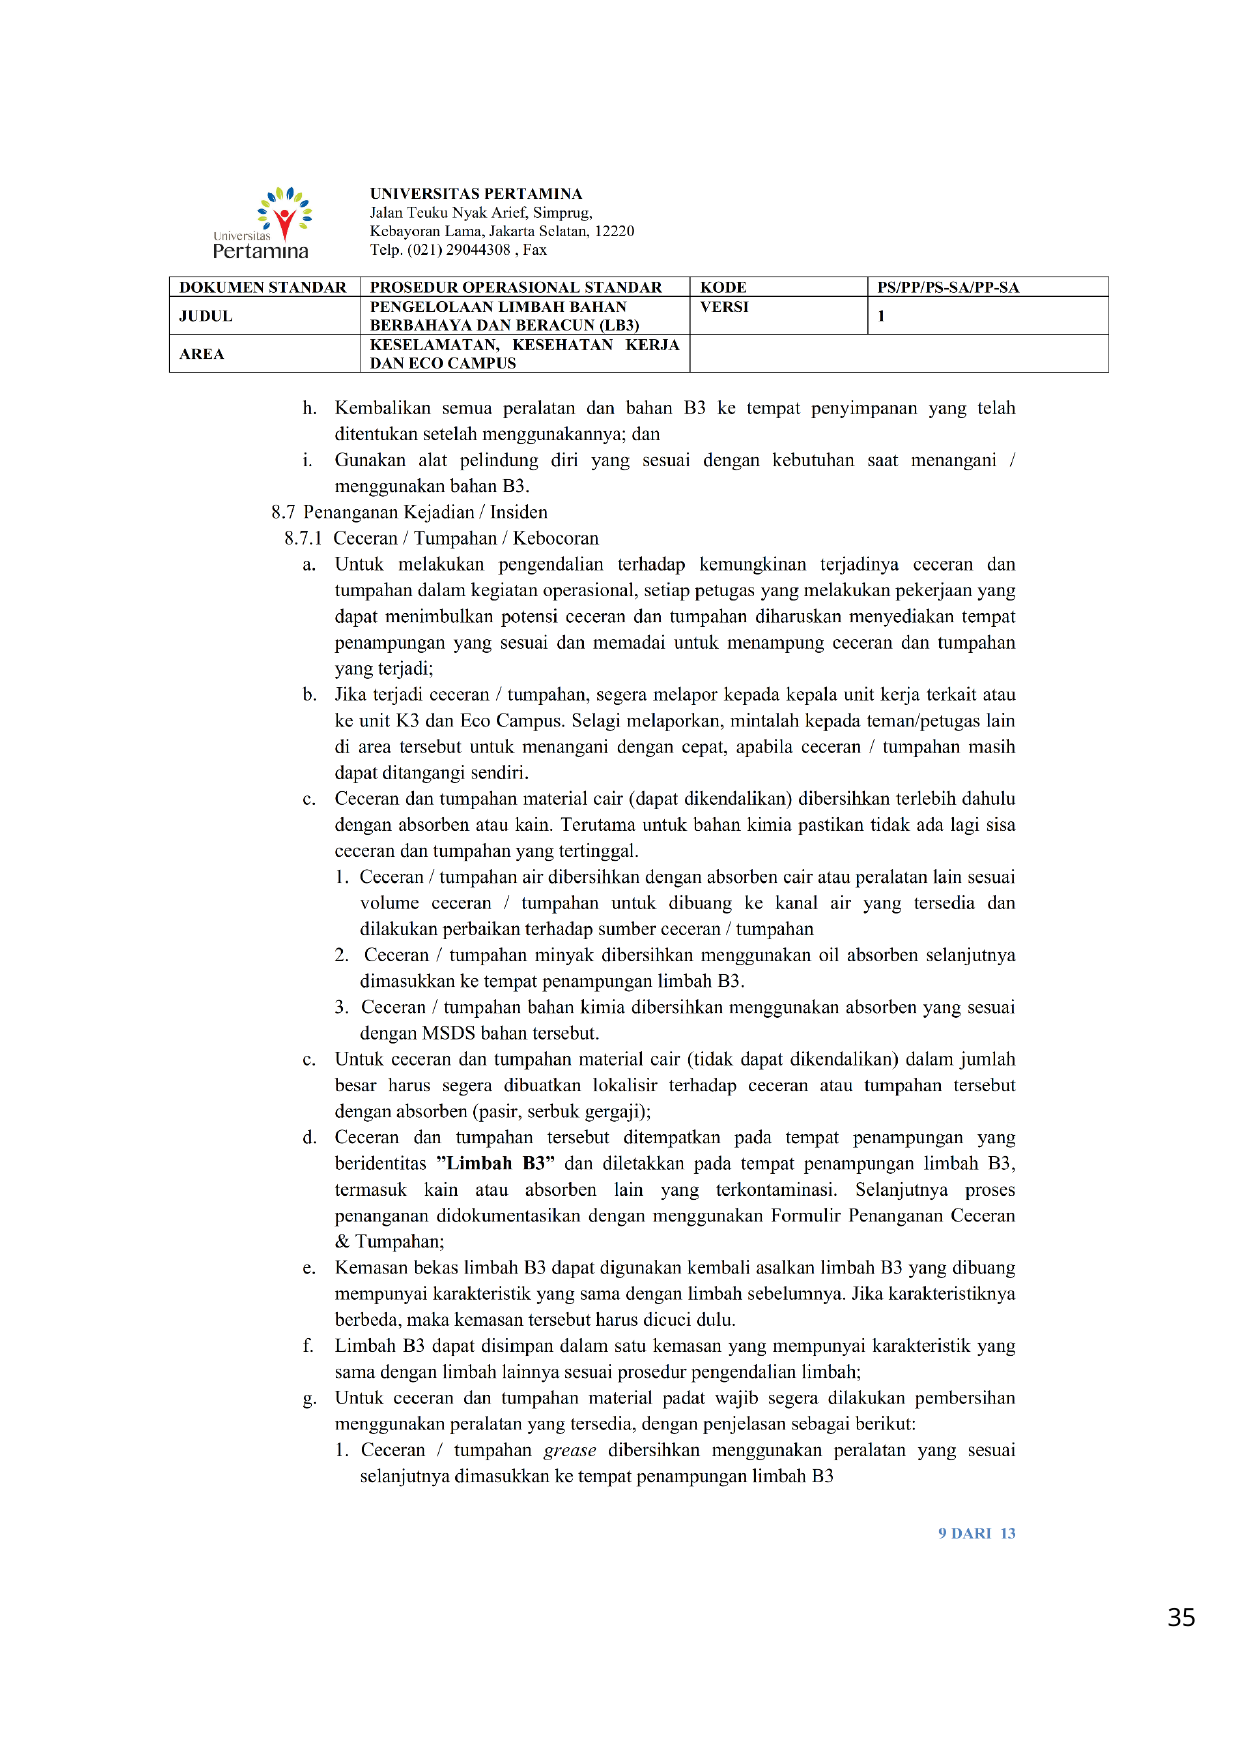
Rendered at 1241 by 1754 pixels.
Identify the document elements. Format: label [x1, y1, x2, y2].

picture [29, 120, 1195, 1588]
